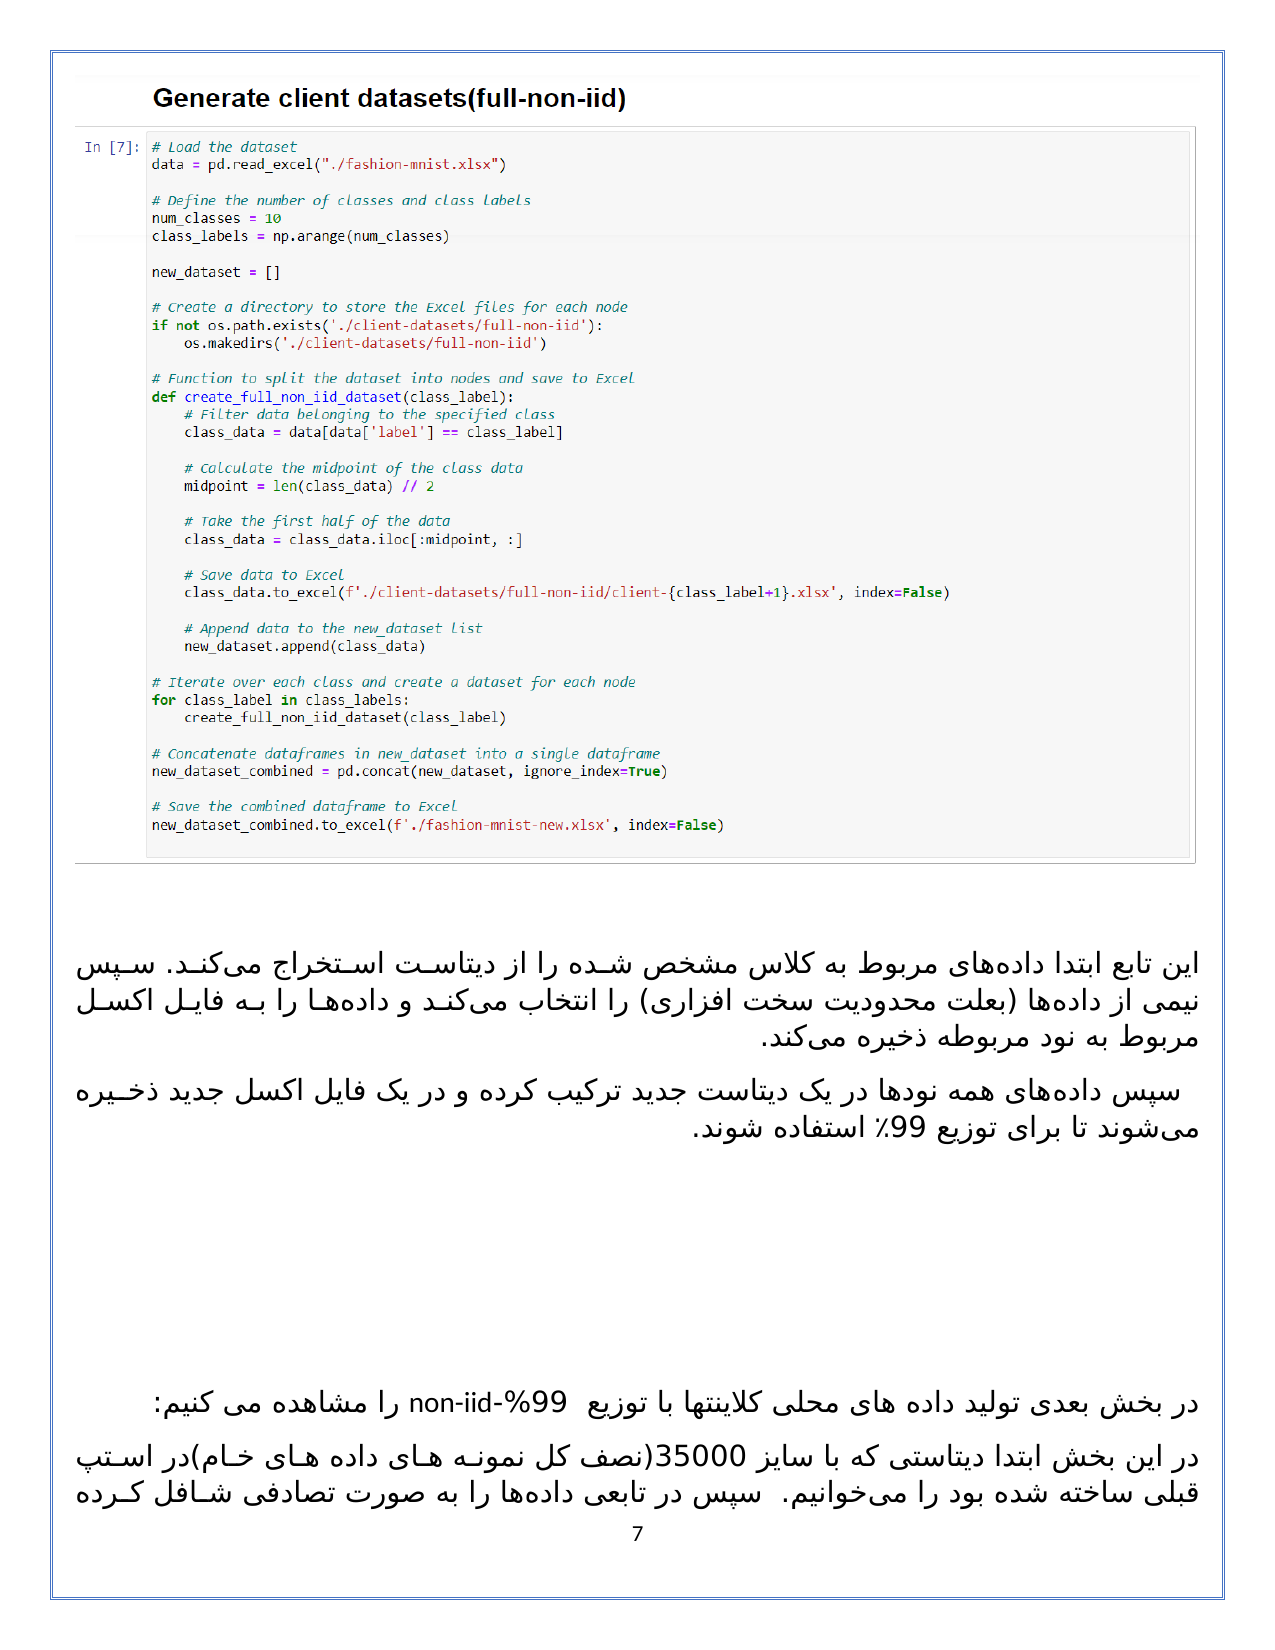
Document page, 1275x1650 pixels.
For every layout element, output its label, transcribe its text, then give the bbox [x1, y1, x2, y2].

text سپس داده‌های همه نودها در یک دیتاست جدید ترکیب کرده و در یک فایل اکسل جدید ذخیره می‌شوند تا برای توزیع 99٪ استفاده شوند. [75, 1073, 1200, 1144]
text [75, 1439, 1200, 1509]
picture [75, 75, 1200, 873]
text در بخش بعدی تولید داده های محلی کلاینتها با توزیع 99%-non-iid را مشاهده می کنیم: [75, 1384, 1200, 1419]
text این تابع ابتدا داده‌های مربوط به کلاس مشخص شده را از دیتاست استخراج می‌کند. سپس نیمی از داده‌ها (بعلت محدودیت سخت افزاری) را انتخاب می‌کند و داده‌ها را به فایل اکسل مربوط به نود مربوطه ذخیره می‌کند. [75, 946, 1200, 1054]
